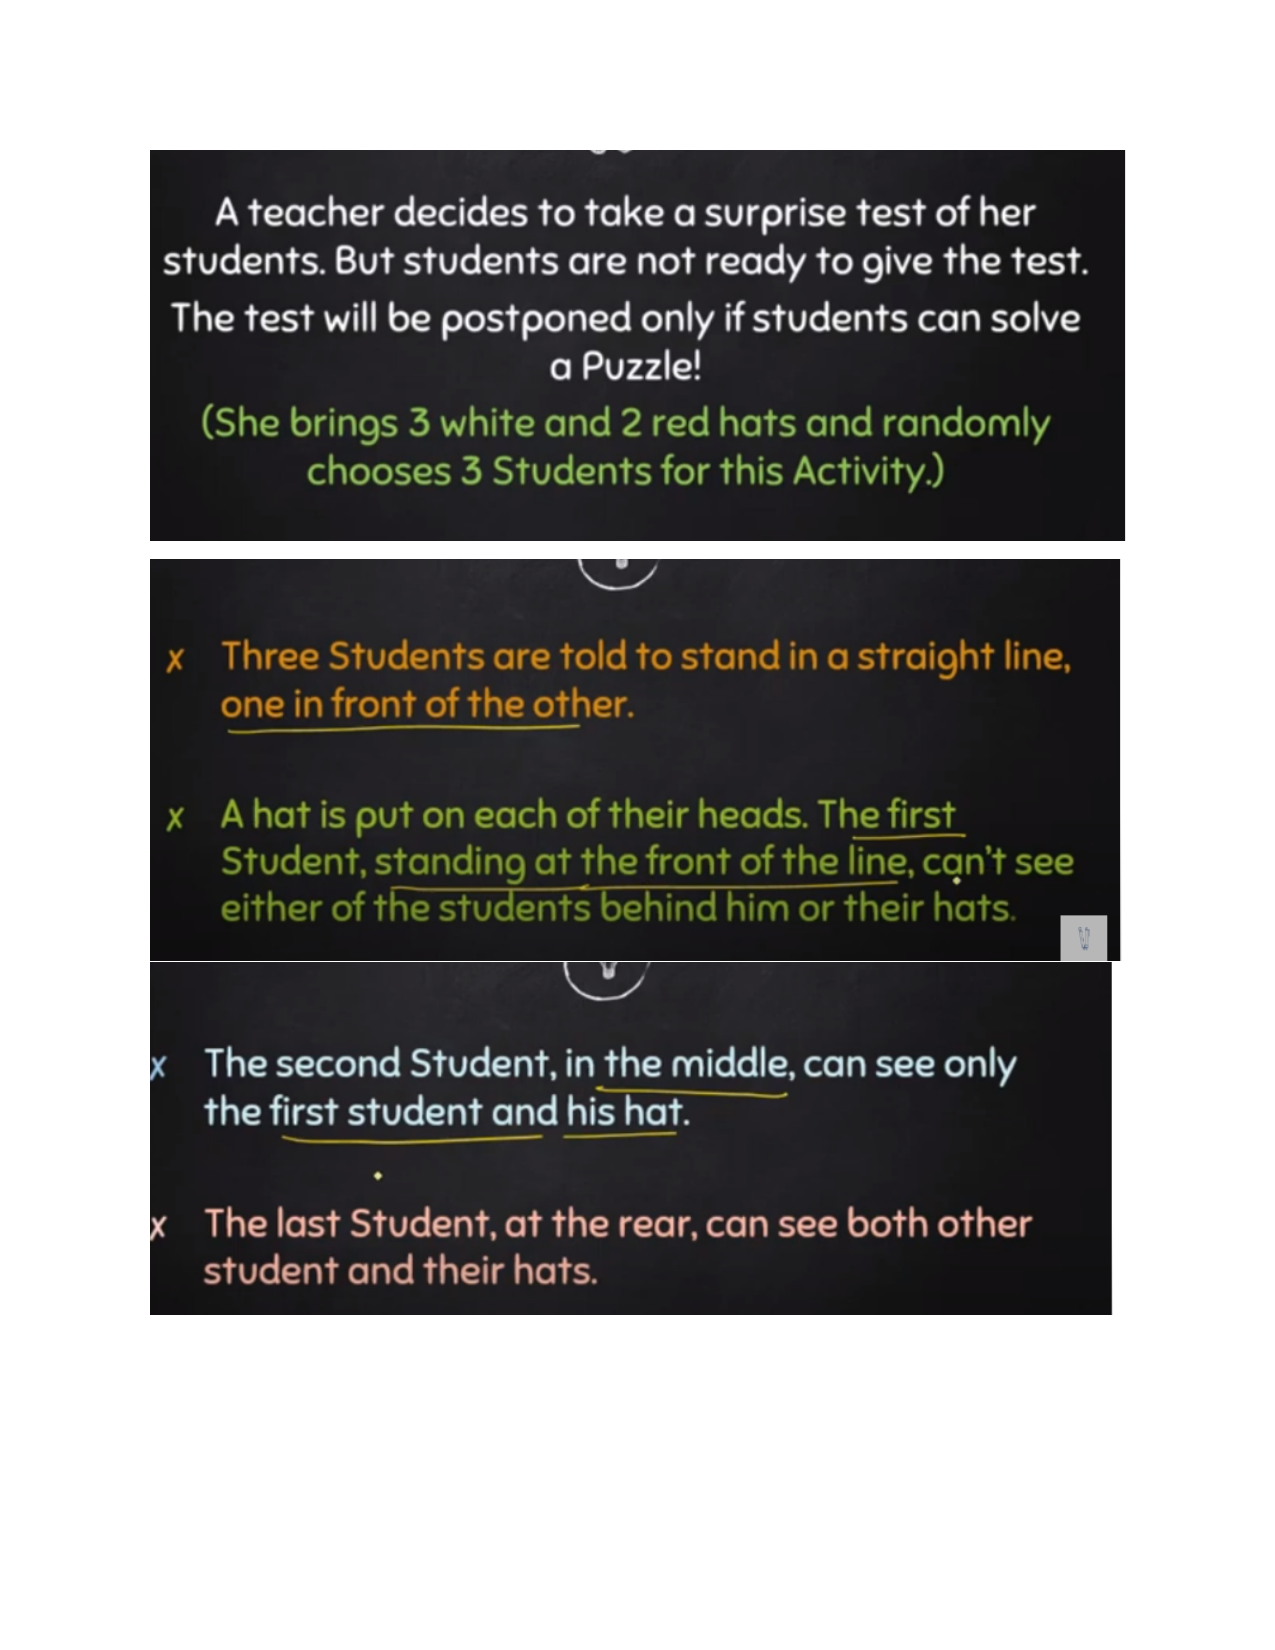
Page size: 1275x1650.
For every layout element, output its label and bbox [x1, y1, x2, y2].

picture [150, 150, 1125, 541]
picture [150, 962, 1125, 1315]
picture [150, 559, 1125, 961]
